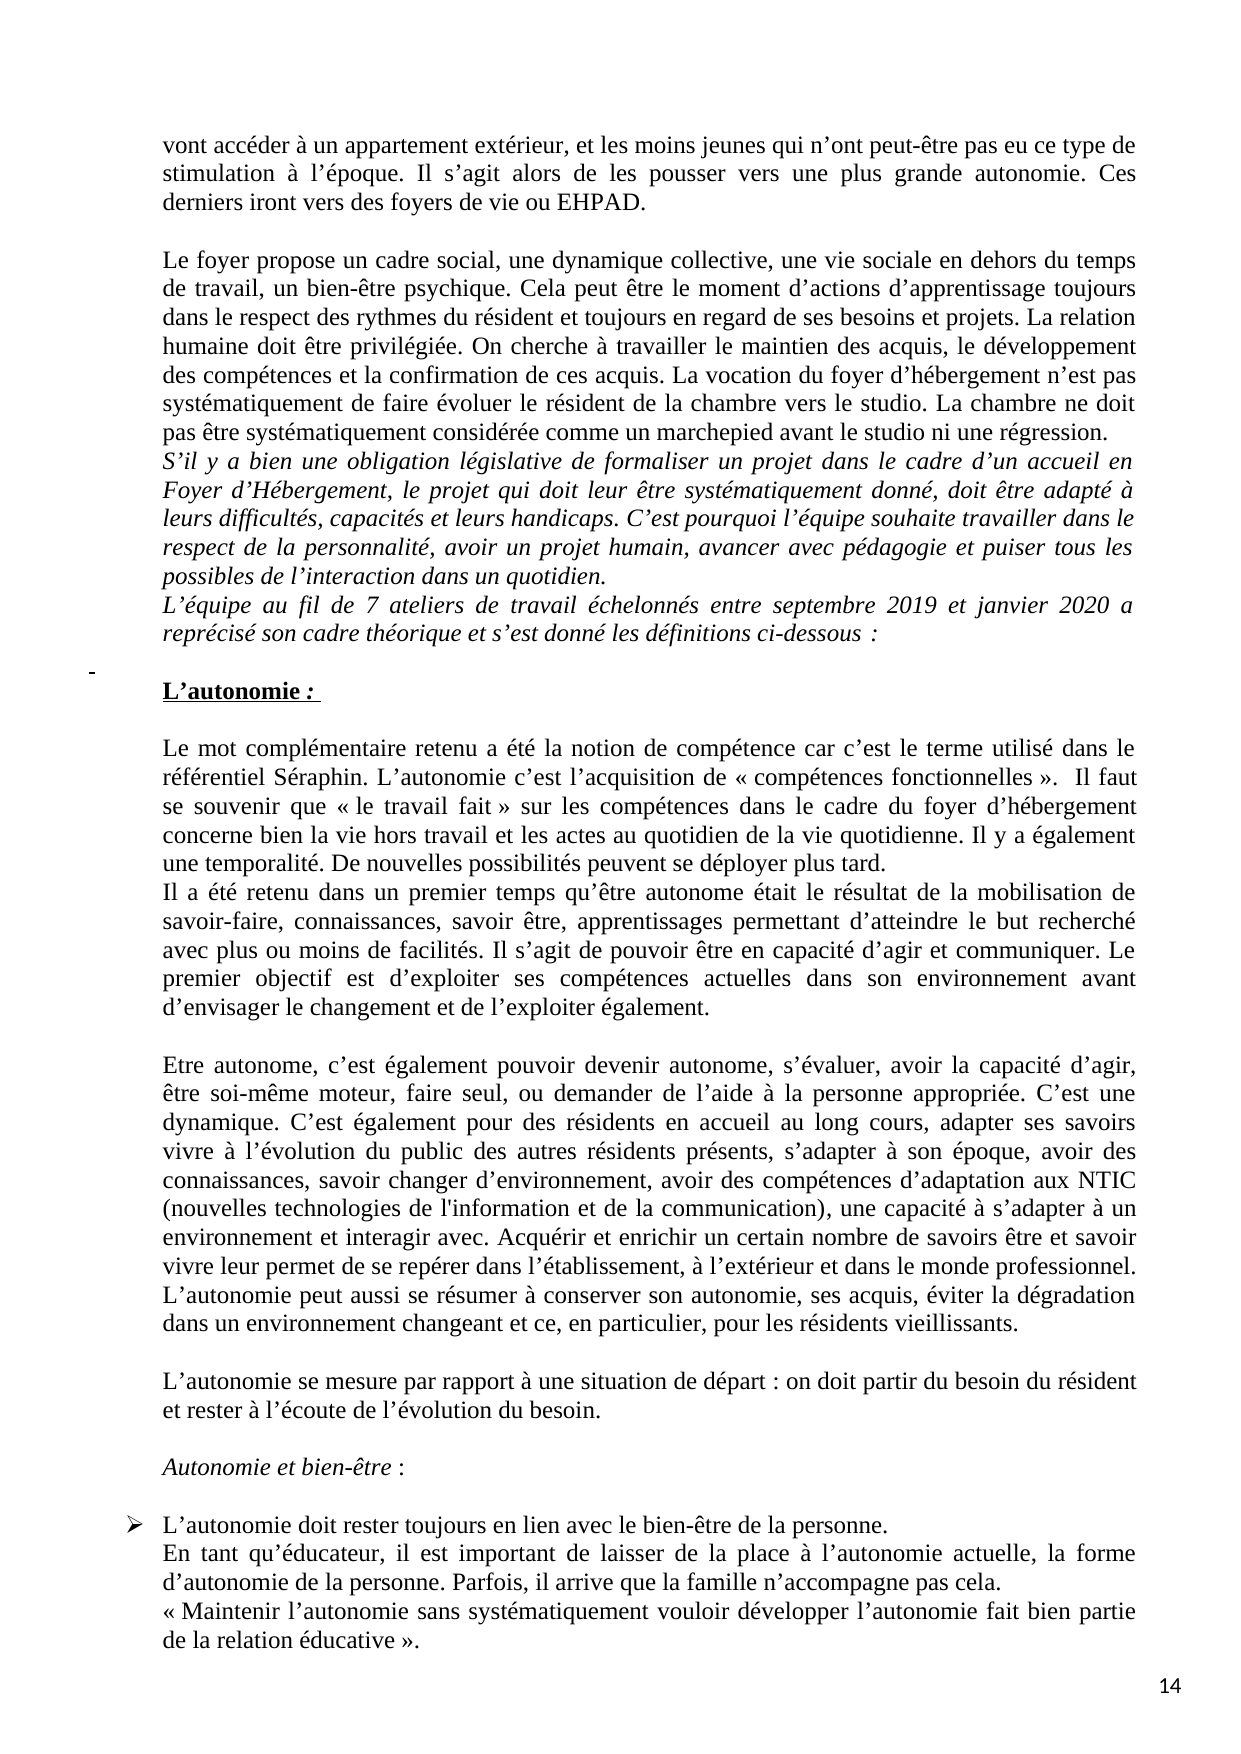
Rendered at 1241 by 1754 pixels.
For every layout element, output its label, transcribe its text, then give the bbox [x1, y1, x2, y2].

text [162, 130, 1137, 216]
text Le mot complémentaire retenu a été la notion de compétence car c’est le terme utilisé dans le référentiel Séraphin. L’autonomie c’est l’acquisition de « compétences fonctionnelles ». Il faut se souvenir que « le travail fait » sur les compétences dans le cadre du foyer d’hébergement concerne bien la vie hors travail et les actes au quotidien de la vie quotidienne. Il y a également une temporalité. De nouvelles possibilités peuvent se déployer plus tard. [162, 733, 1137, 877]
text En tant qu’éducateur, il est important de laisser de la place à l’autonomie actuelle, la forme d’autonomie de la personne. Parfois, il arrive que la famille n’accompagne pas cela. [162, 1538, 1137, 1596]
list L’autonomie doit rester toujours en lien avec le bien-être de la personne. [125, 1510, 1137, 1538]
text « Maintenir l’autonomie sans systématiquement vouloir développer l’autonomie fait bien partie de la relation éducative ». [162, 1596, 1137, 1653]
text S’il y a bien une obligation législative de formaliser un projet dans le cadre d’un accueil en Foyer d’Hébergement, le projet qui doit leur être systématiquement donné, doit être adapté à leurs difficultés, capacités et leurs handicaps. C’est pourquoi l’équipe souhaite travailler dans le respect de la personnalité, avoir un projet humain, avancer avec pédagogie et puiser tous les possibles de l’interaction dans un quotidien. [162, 446, 1137, 590]
text Etre autonome, c’est également pouvoir devenir autonome, s’évaluer, avoir la capacité d’agir, être soi-même moteur, faire seul, ou demander de l’aide à la personne appropriée. C’est une dynamique. C’est également pour des résidents en accueil au long cours, adapter ses savoirs vivre à l’évolution du public des autres résidents présents, s’adapter à son époque, avoir des connaissances, savoir changer d’environnement, avoir des compétences d’adaptation aux NTIC (nouvelles technologies de l'information et de la communication), une capacité à s’adapter à un environnement et interagir avec. Acquérir et enrichir un certain nombre de savoirs être et savoir vivre leur permet de se repérer dans l’établissement, à l’extérieur et dans le monde professionnel. L’autonomie peut aussi se résumer à conserver son autonomie, ses acquis, éviter la dégradation dans un environnement changeant et ce, en particulier, pour les résidents vieillissants. [162, 1050, 1137, 1337]
text L’autonomie se mesure par rapport à une situation de départ : on doit partir du besoin du résident et rester à l’écoute de l’évolution du besoin. [162, 1366, 1137, 1423]
text Le foyer propose un cadre social, une dynamique collective, une vie sociale en dehors du temps de travail, un bien-être psychique. Cela peut être le moment d’actions d’apprentissage toujours dans le respect des rythmes du résident et toujours en regard de ses besoins et projets. La relation humaine doit être privilégiée. On cherche à travailler le maintien des acquis, le développement des compétences et la confirmation de ces acquis. La vocation du foyer d’hébergement n’est pas systématiquement de faire évoluer le résident de la chambre vers le studio. La chambre ne doit pas être systématiquement considérée comme un marchepied avant le studio ni une régression. [162, 245, 1137, 446]
text L’autonomie : [162, 676, 1137, 705]
text Il a été retenu dans un premier temps qu’être autonome était le résultat de la mobilisation de savoir-faire, connaissances, savoir être, apprentissages permettant d’atteindre le but recherché avec plus ou moins de facilités. Il s’agit de pouvoir être en capacité d’agir et communiquer. Le premier objectif est d’exploiter ses compétences actuelles dans son environnement avant d’envisager le changement et de l’exploiter également. [162, 877, 1137, 1021]
text L’équipe au fil de 7 ateliers de travail échelonnés entre septembre 2019 et janvier 2020 a reprécisé son cadre théorique et s’est donné les définitions ci-dessous : [162, 590, 1137, 647]
text Autonomie et bien-être : [162, 1452, 1137, 1481]
